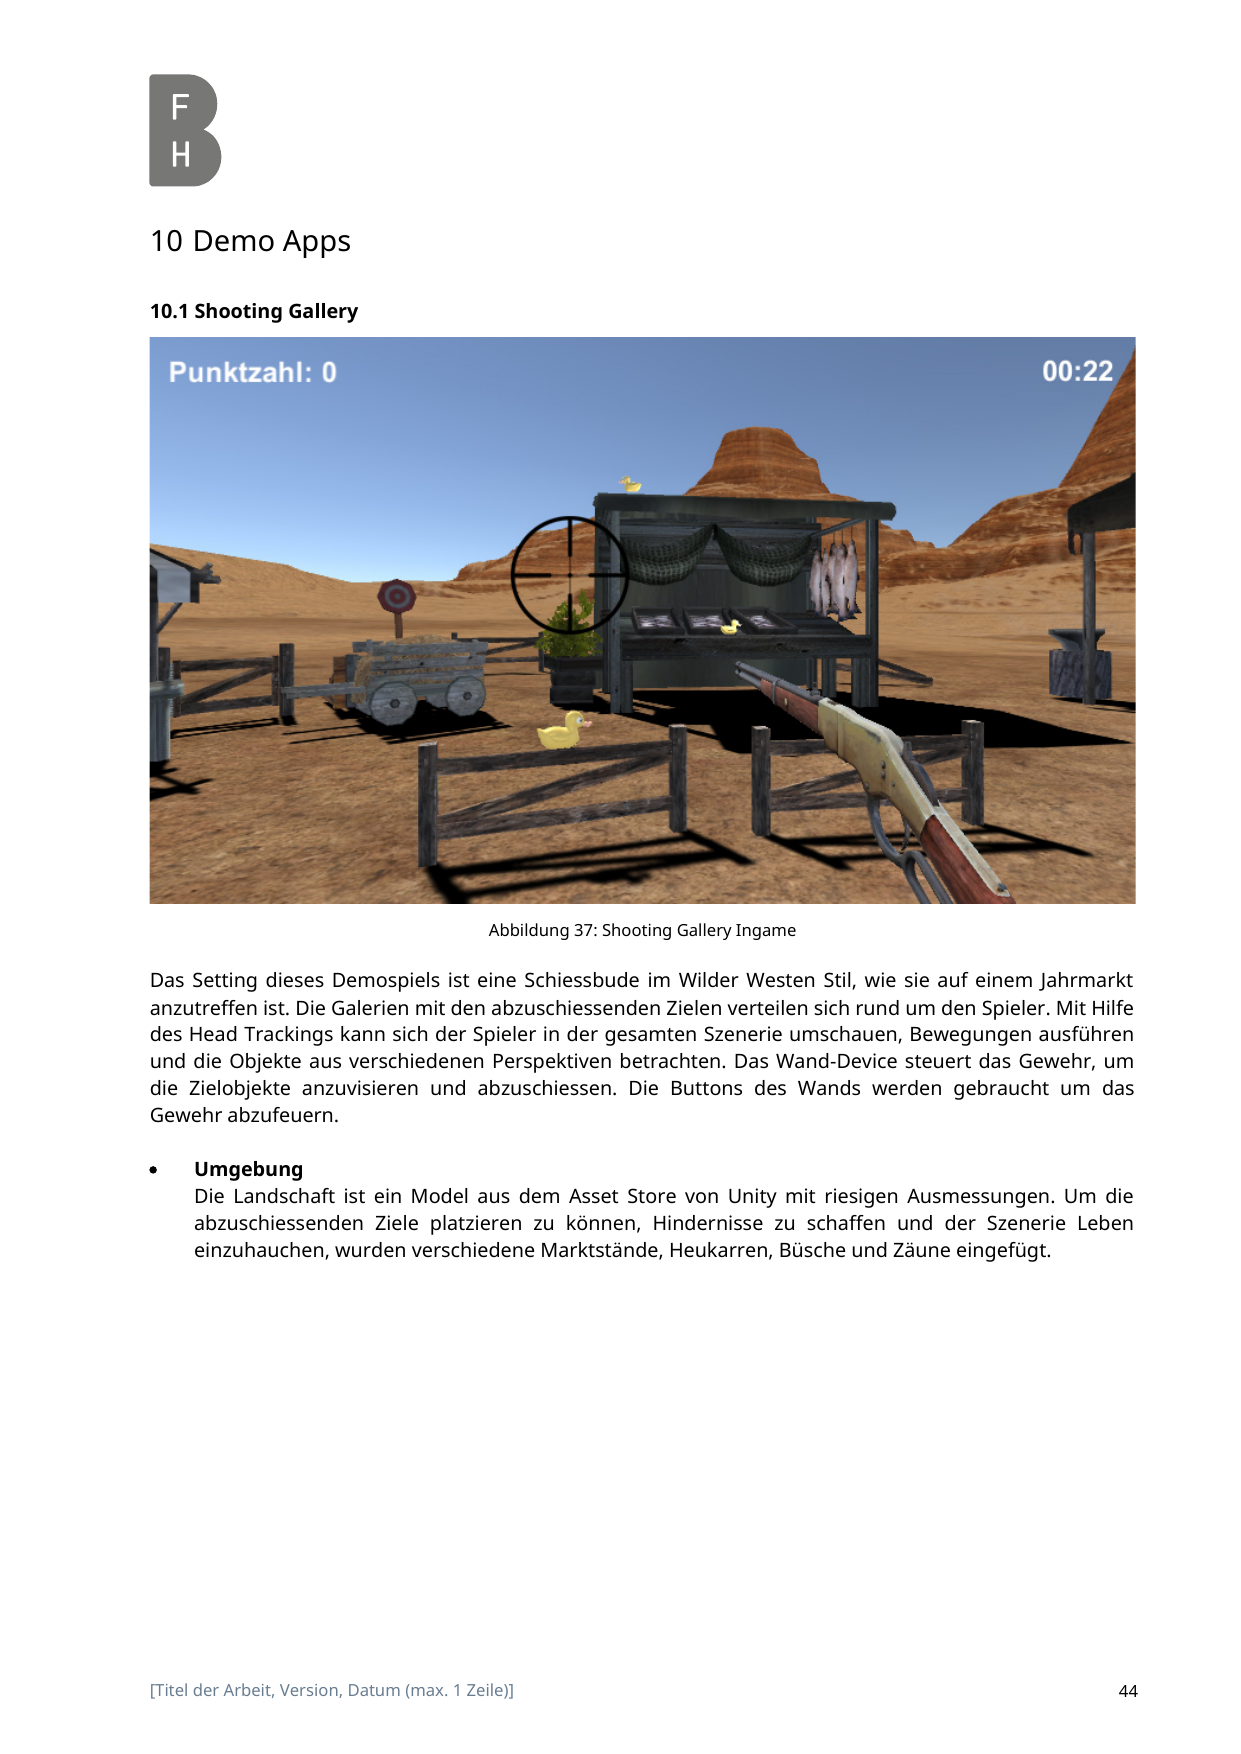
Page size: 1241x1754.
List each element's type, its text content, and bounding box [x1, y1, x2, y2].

text Das Setting dieses Demospiels ist eine Schiessbude im Wilder Westen Stil, wie sie auf einem Jahrmarkt anzutreffen ist. Die Galerien mit den abzuschiessenden Zielen verteilen sich rund um den Spieler. Mit Hilfe des Head Trackings kann sich der Spieler in der gesamten Szenerie umschauen, Bewegungen ausführen und die Objekte aus verschiedenen Perspektiven betrachten. Das Wand-Device steuert das Gewehr, um die Zielobjekte anzuvisieren und abzuschiessen. Die Buttons des Wands werden gebraucht um das Gewehr abzufeuern. [149, 967, 1136, 1129]
subtitle Shooting Gallery [149, 298, 1136, 325]
subtitle Demo Apps [149, 221, 1136, 260]
list Umgebung Die Landschaft ist ein Model aus dem Asset Store von Unity mit riesigen Ausmessungen. Um die abzuschiessenden Ziele platzieren zu können, Hindernisse zu schaffen und der Szenerie Leben einzuhauchen, wurden verschiedene Marktstände, Heukarren, Büsche und Zäune eingefügt. [149, 1156, 1136, 1263]
text Abbildung 37: Shooting Gallery Ingame [149, 916, 1136, 942]
picture [149, 337, 1136, 904]
